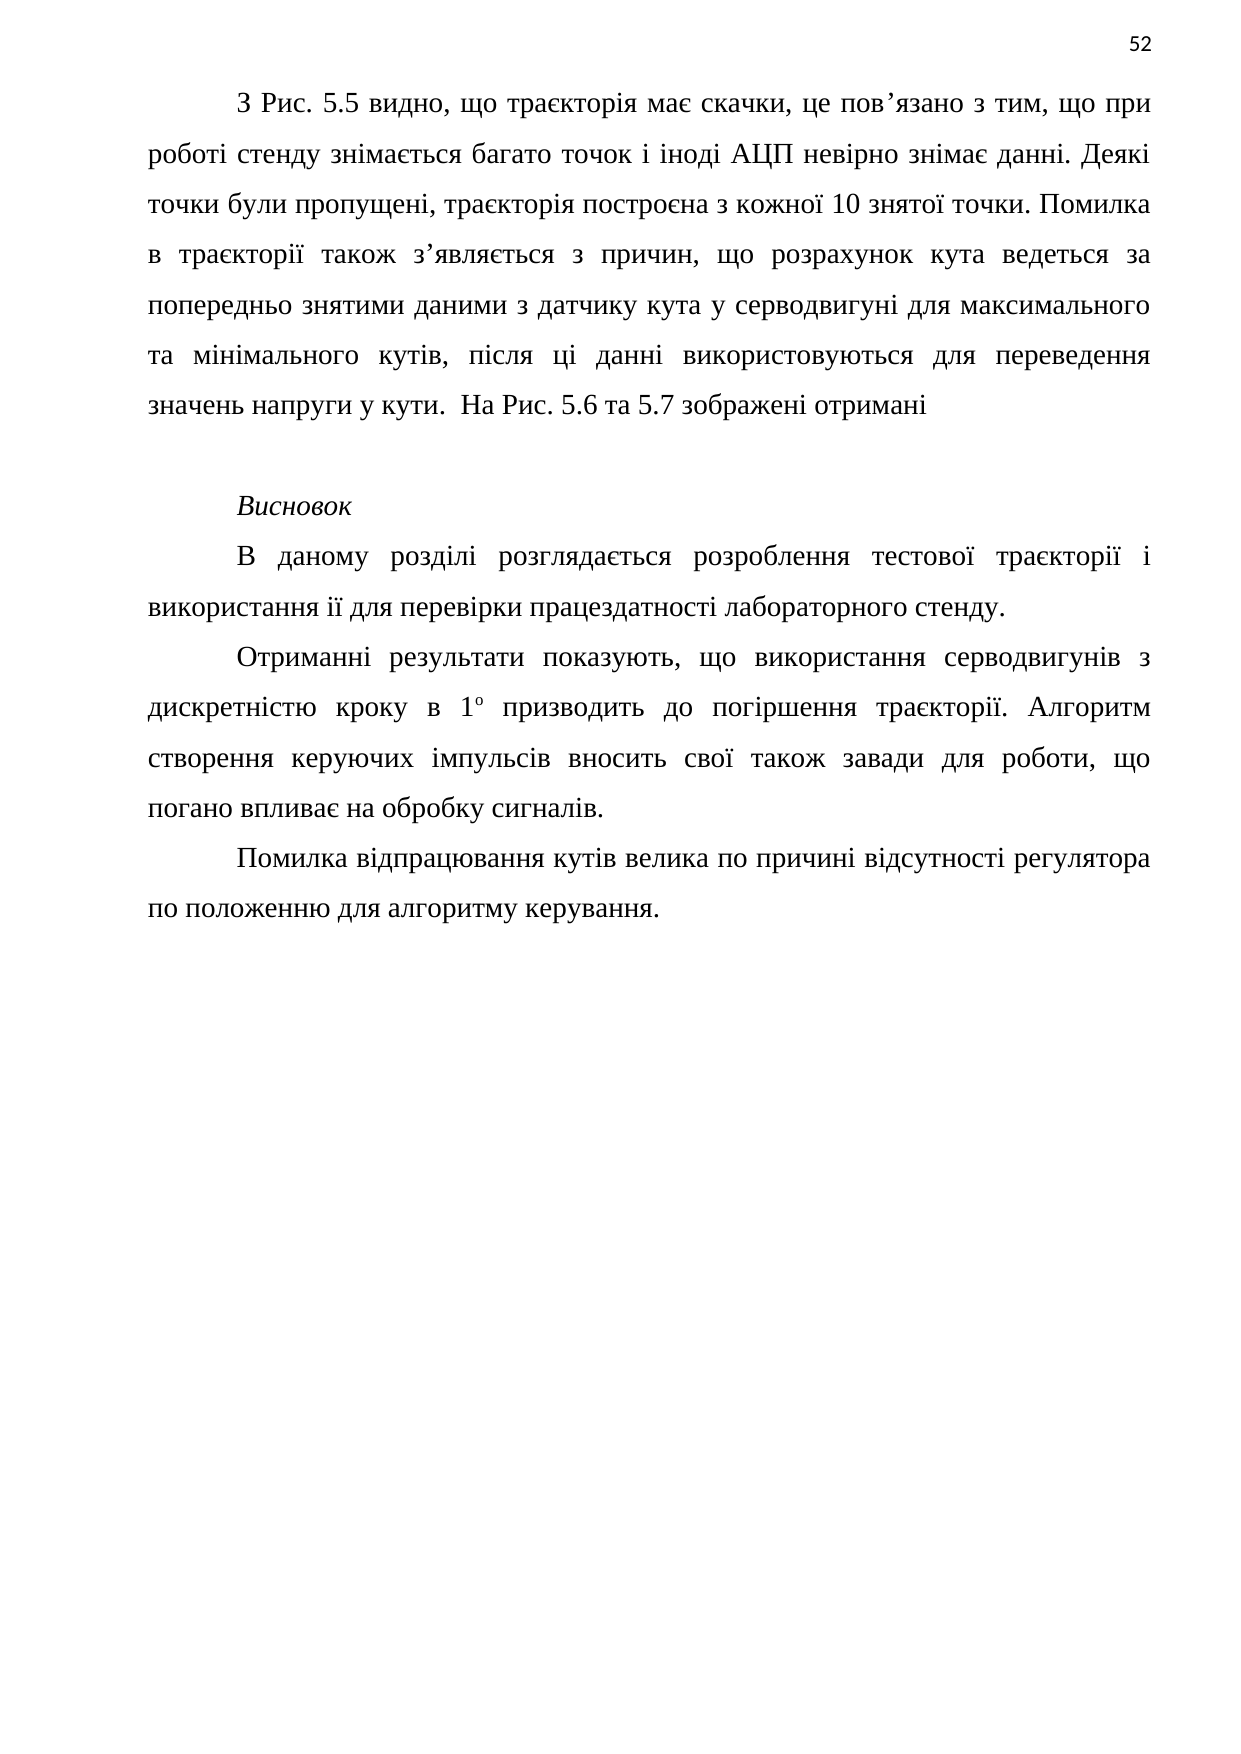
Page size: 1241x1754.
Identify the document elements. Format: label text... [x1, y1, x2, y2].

text Помилка відпрацювання кутів велика по причині відсутності регулятора по положенню для алгоритму керування. [148, 840, 1152, 924]
text Отриманні результати показують, що використання серводвигунів з дискретністю кроку в 1о призводить до погіршення траєкторії. Алгоритм створення керуючих імпульсів вносить свої також завади для роботи, що погано впливає на обробку сигналів. [148, 639, 1152, 823]
text В даному розділі розглядається розроблення тестової траєкторії і використання ії для перевірки працездатності лабораторного стенду. [148, 538, 1152, 622]
text Висновок [148, 488, 1152, 522]
text З Рис. 5.5 видно, що траєкторія має скачки, це пов’язано з тим, що при роботі стенду знімається багато точок і іноді АЦП невірно знімає данні. Деякі точки були пропущені, траєкторія построєна з кожної 10 знятої точки. Помилка в траєкторії також з’являється з причин, що розрахунок кута ведеться за попередньо знятими даними з датчику кута у серводвигуні для максимального та мінімального кутів, після ці данні використовуються для переведення значень напруги у кути. На Рис. 5.6 та 5.7 зображені отримані [148, 86, 1152, 421]
